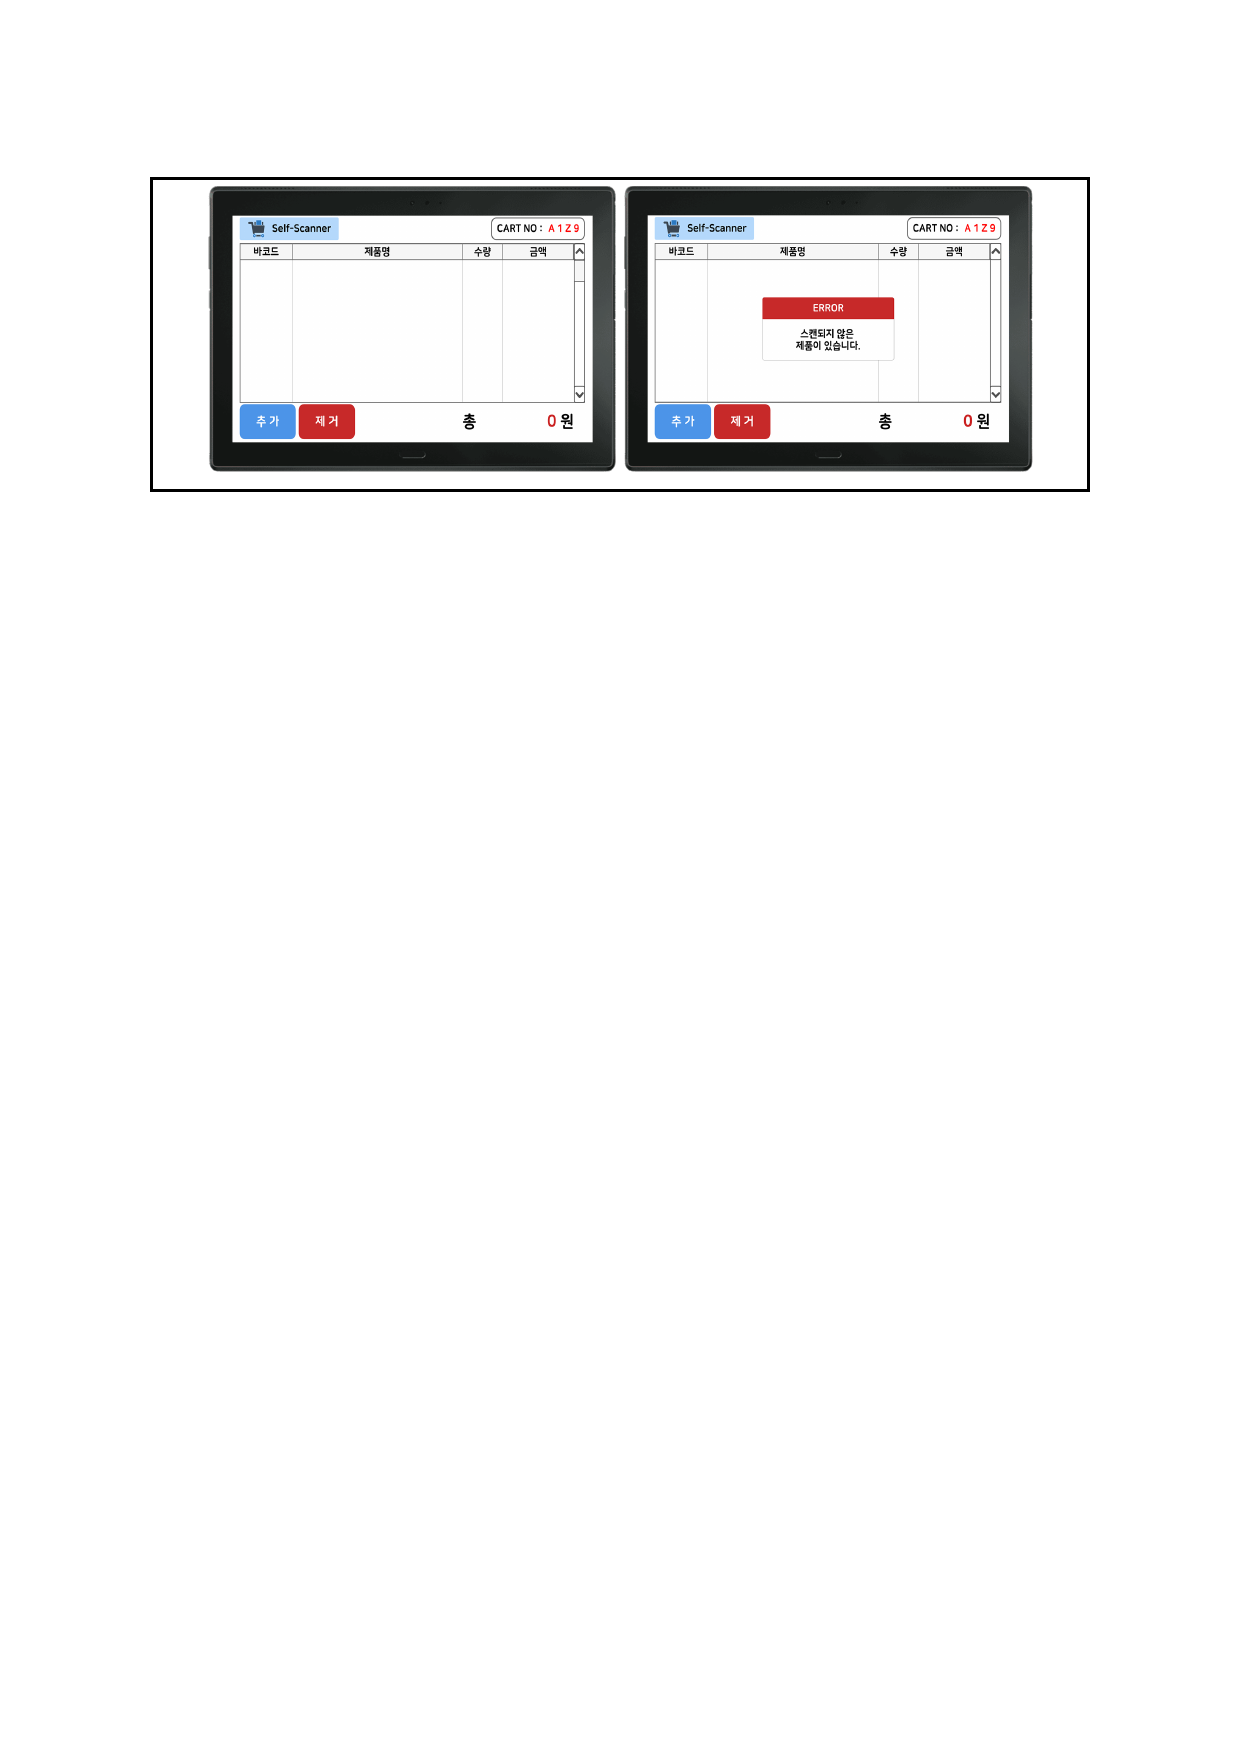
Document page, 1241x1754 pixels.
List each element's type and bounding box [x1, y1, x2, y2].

table_header [153, 180, 1087, 489]
picture [205, 180, 1036, 475]
